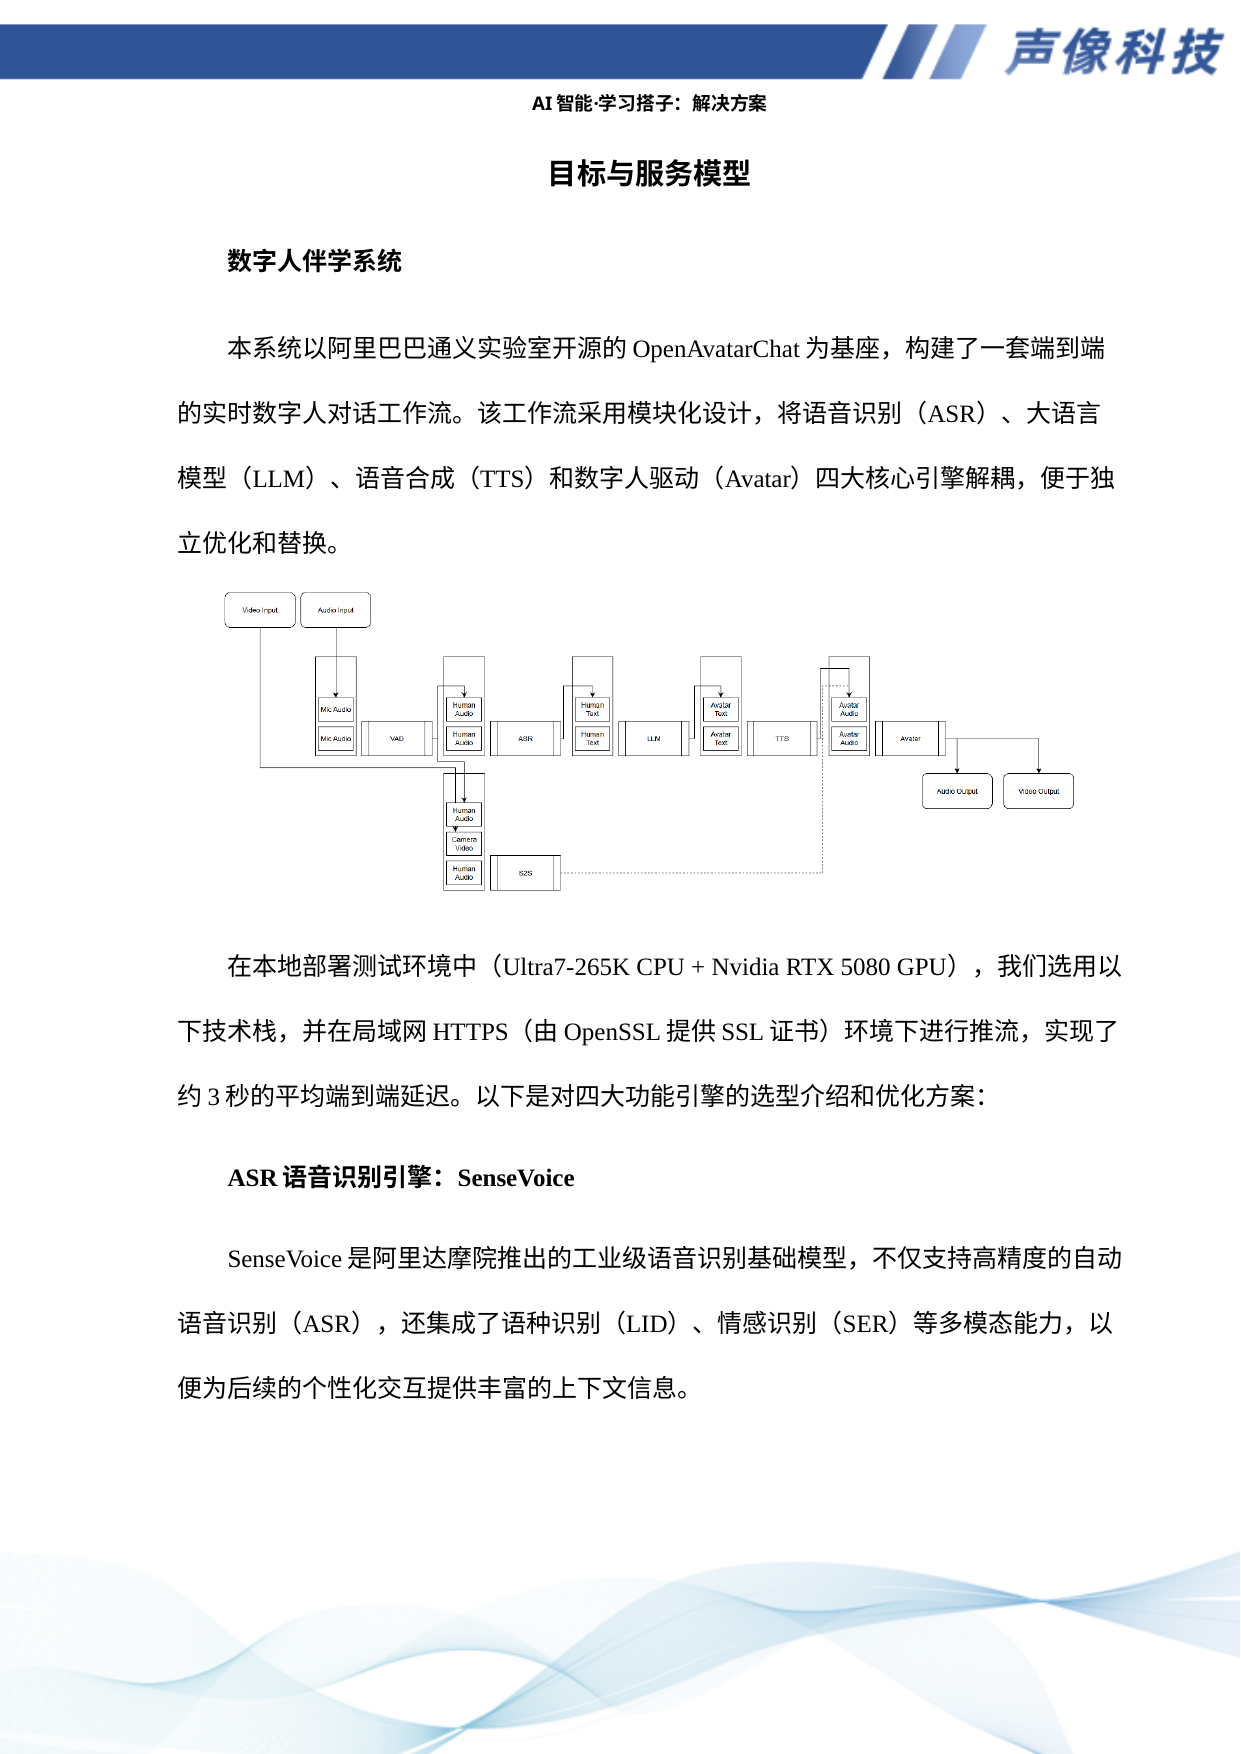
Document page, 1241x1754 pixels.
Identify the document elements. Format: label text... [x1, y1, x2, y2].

text ASR语音识别引擎：SenseVoice [177, 1143, 1122, 1208]
text 数字人伴学系统 [177, 227, 1122, 292]
text SenseVoice是阿里达摩院推出的工业级语音识别基础模型，不仅支持高精度的自动语音识别（ASR），还集成了语种识别（LID）、情感识别（SER）等多模态能力，以便为后续的个性化交互提供丰富的上下文信息。 [177, 1224, 1122, 1419]
picture [0, 0, 1241, 1754]
text 目标与服务模型 [177, 139, 1122, 204]
text 本系统以阿里巴巴通义实验室开源的OpenAvatarChat为基座，构建了一套端到端的实时数字人对话工作流。该工作流采用模块化设计，将语音识别（ASR）、大语言模型（LLM）、语音合成（TTS）和数字人驱动（Avatar）四大核心引擎解耦，便于独立优化和替换。 [177, 314, 1122, 574]
text 在本地部署测试环境中（Ultra7-265K CPU + Nvidia RTX 5080 GPU），我们选用以下技术栈，并在局域网HTTPS（由OpenSSL提供SSL证书）环境下进行推流，实现了约3秒的平均端到端延迟。以下是对四大功能引擎的选型介绍和优化方案： [177, 932, 1122, 1127]
